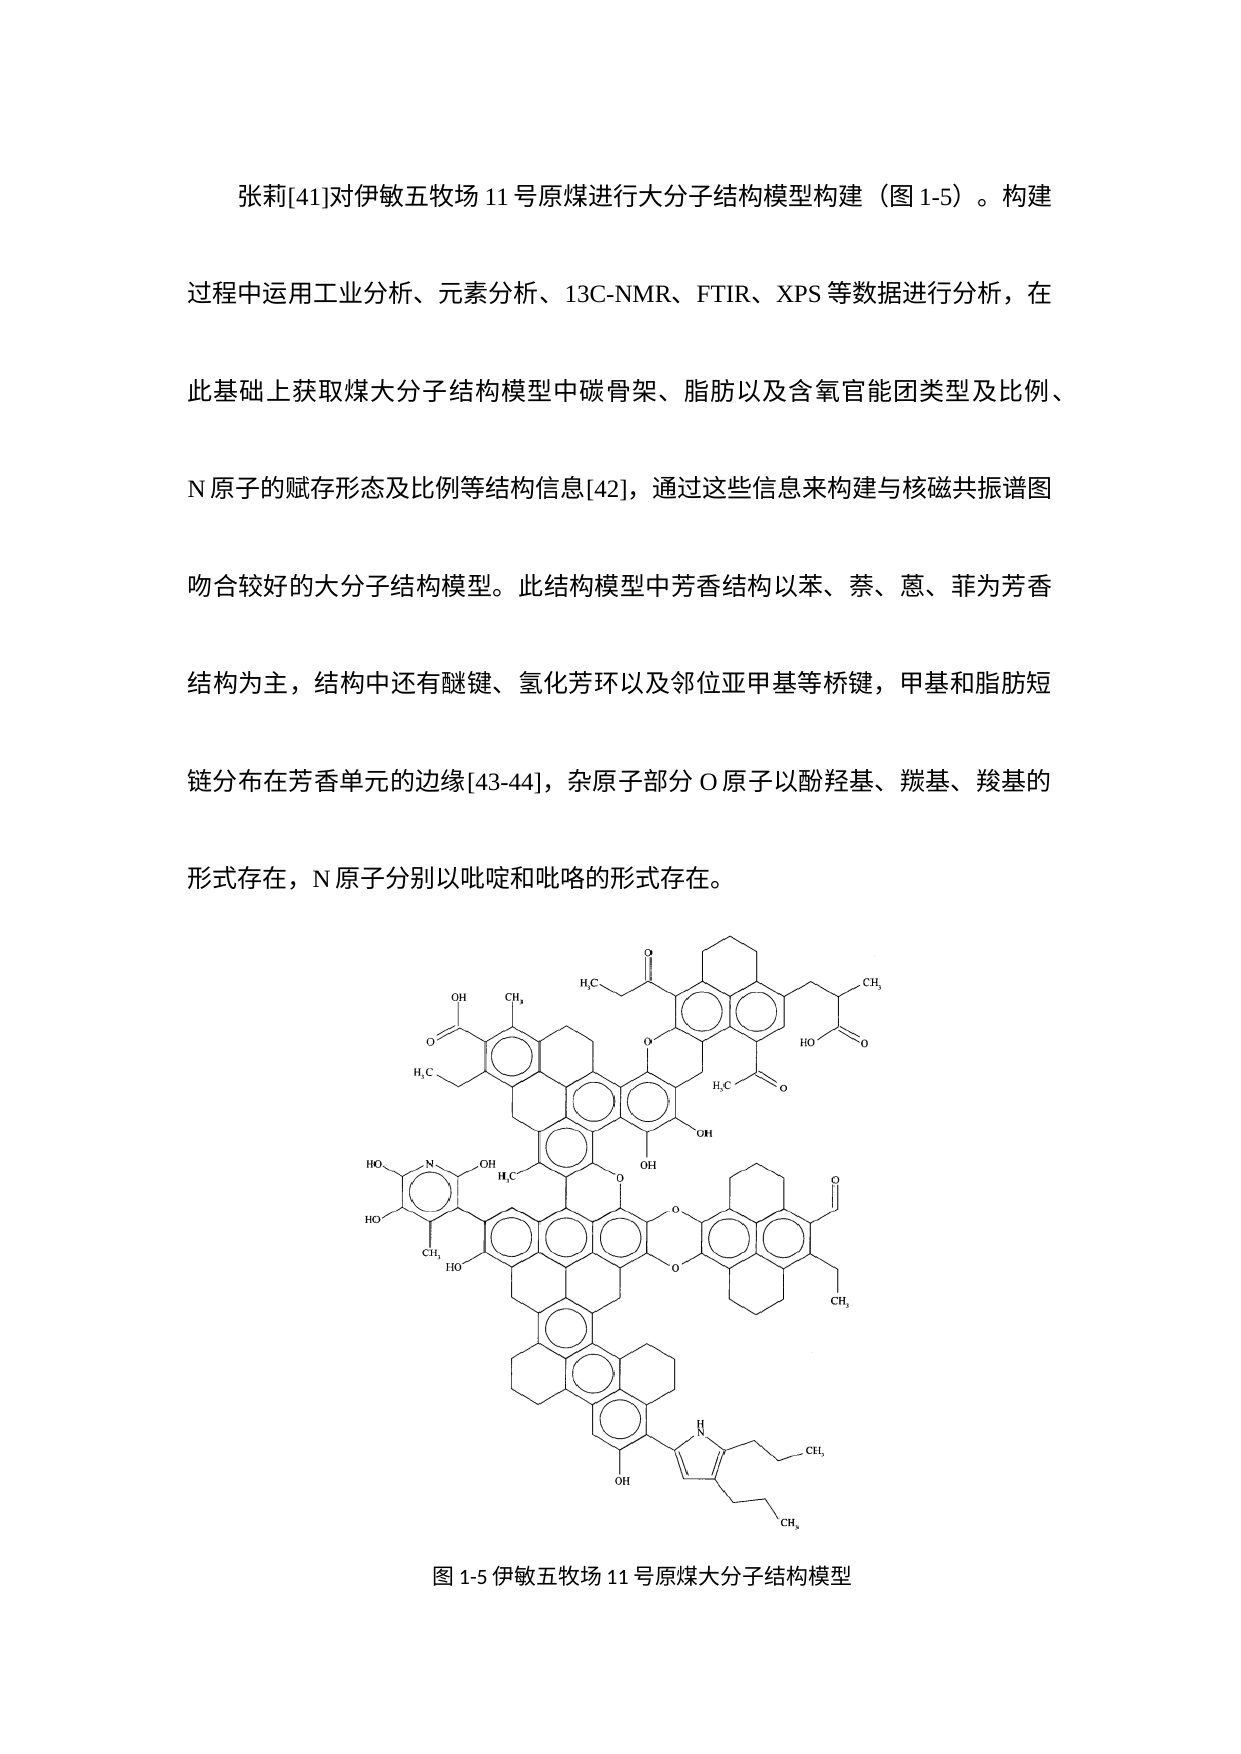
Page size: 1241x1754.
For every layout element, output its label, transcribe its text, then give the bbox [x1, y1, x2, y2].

text 图1-5 伊敏五牧场11号原煤大分子结构模型 [187, 1558, 1053, 1591]
text 张莉[41]对伊敏五牧场11号原煤进行大分子结构模型构建（图1-5）。构建过程中运用工业分析、元素分析、13C-NMR、FTIR、XPS等数据进行分析，在此基础上获取煤大分子结构模型中碳骨架、脂肪以及含氧官能团类型及比例、N原子的赋存形态及比例等结构信息[42]，通过这些信息来构建与核磁共振谱图吻合较好的大分子结构模型。此结构模型中芳香结构以苯、萘、蒽、菲为芳香结构为主，结构中还有醚键、氢化芳环以及邻位亚甲基等桥键，甲基和脂肪短链分布在芳香单元的边缘[43-44]，杂原子部分O原子以酚羟基、羰基、羧基的形式存在，N原子分别以吡啶和吡咯的形式存在。 [187, 162, 1053, 909]
picture [302, 927, 982, 1537]
